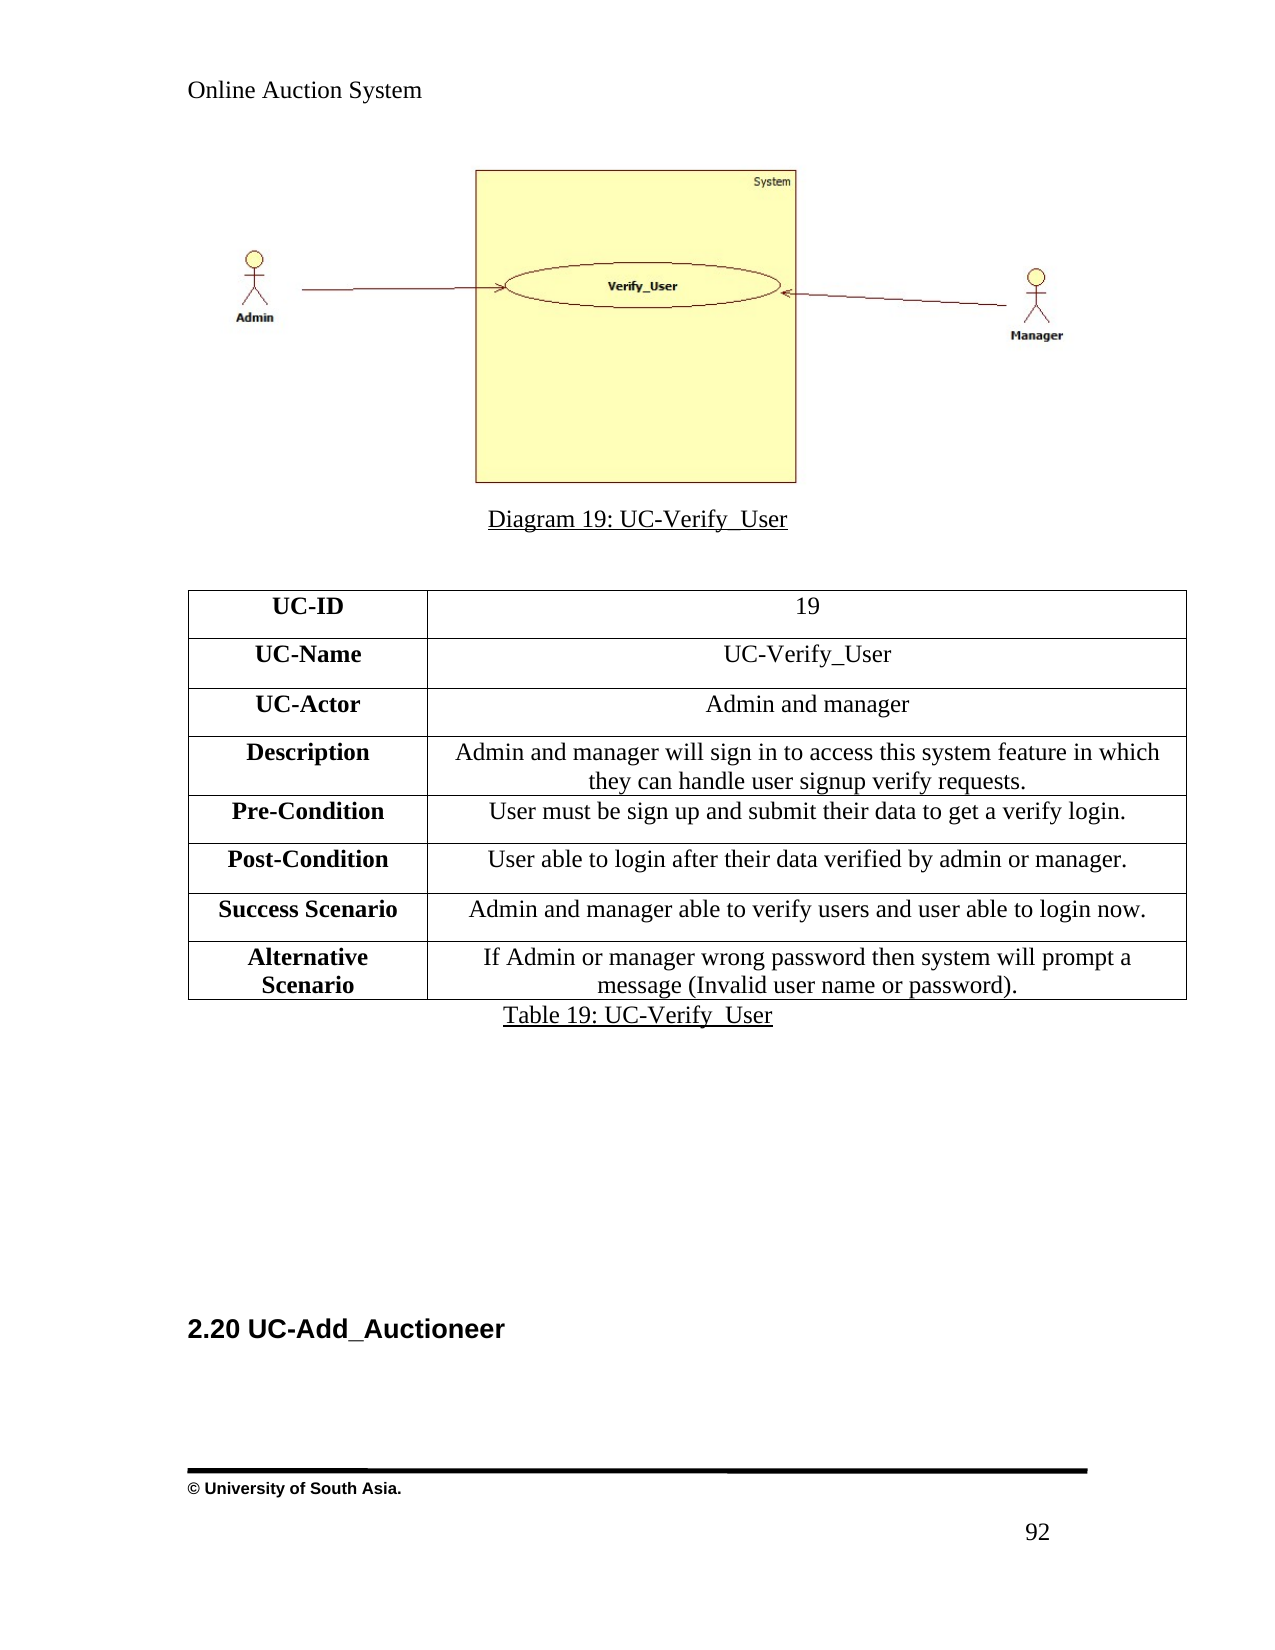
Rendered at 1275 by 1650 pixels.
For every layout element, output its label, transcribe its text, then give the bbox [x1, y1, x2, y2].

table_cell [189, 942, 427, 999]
picture [187, 150, 1088, 504]
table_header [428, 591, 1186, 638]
text Diagram 19: UC-Verify_User [187, 504, 1087, 533]
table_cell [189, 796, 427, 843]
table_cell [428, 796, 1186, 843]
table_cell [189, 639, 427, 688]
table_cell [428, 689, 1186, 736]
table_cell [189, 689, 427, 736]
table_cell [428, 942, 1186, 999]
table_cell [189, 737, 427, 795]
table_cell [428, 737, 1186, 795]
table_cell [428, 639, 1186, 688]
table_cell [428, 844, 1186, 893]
text Table 19: UC-Verify_User [187, 1000, 1087, 1029]
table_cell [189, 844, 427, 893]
subtitle 2.20 UC-Add_Auctioneer [187, 1313, 1087, 1344]
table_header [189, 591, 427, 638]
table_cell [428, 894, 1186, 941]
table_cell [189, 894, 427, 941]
